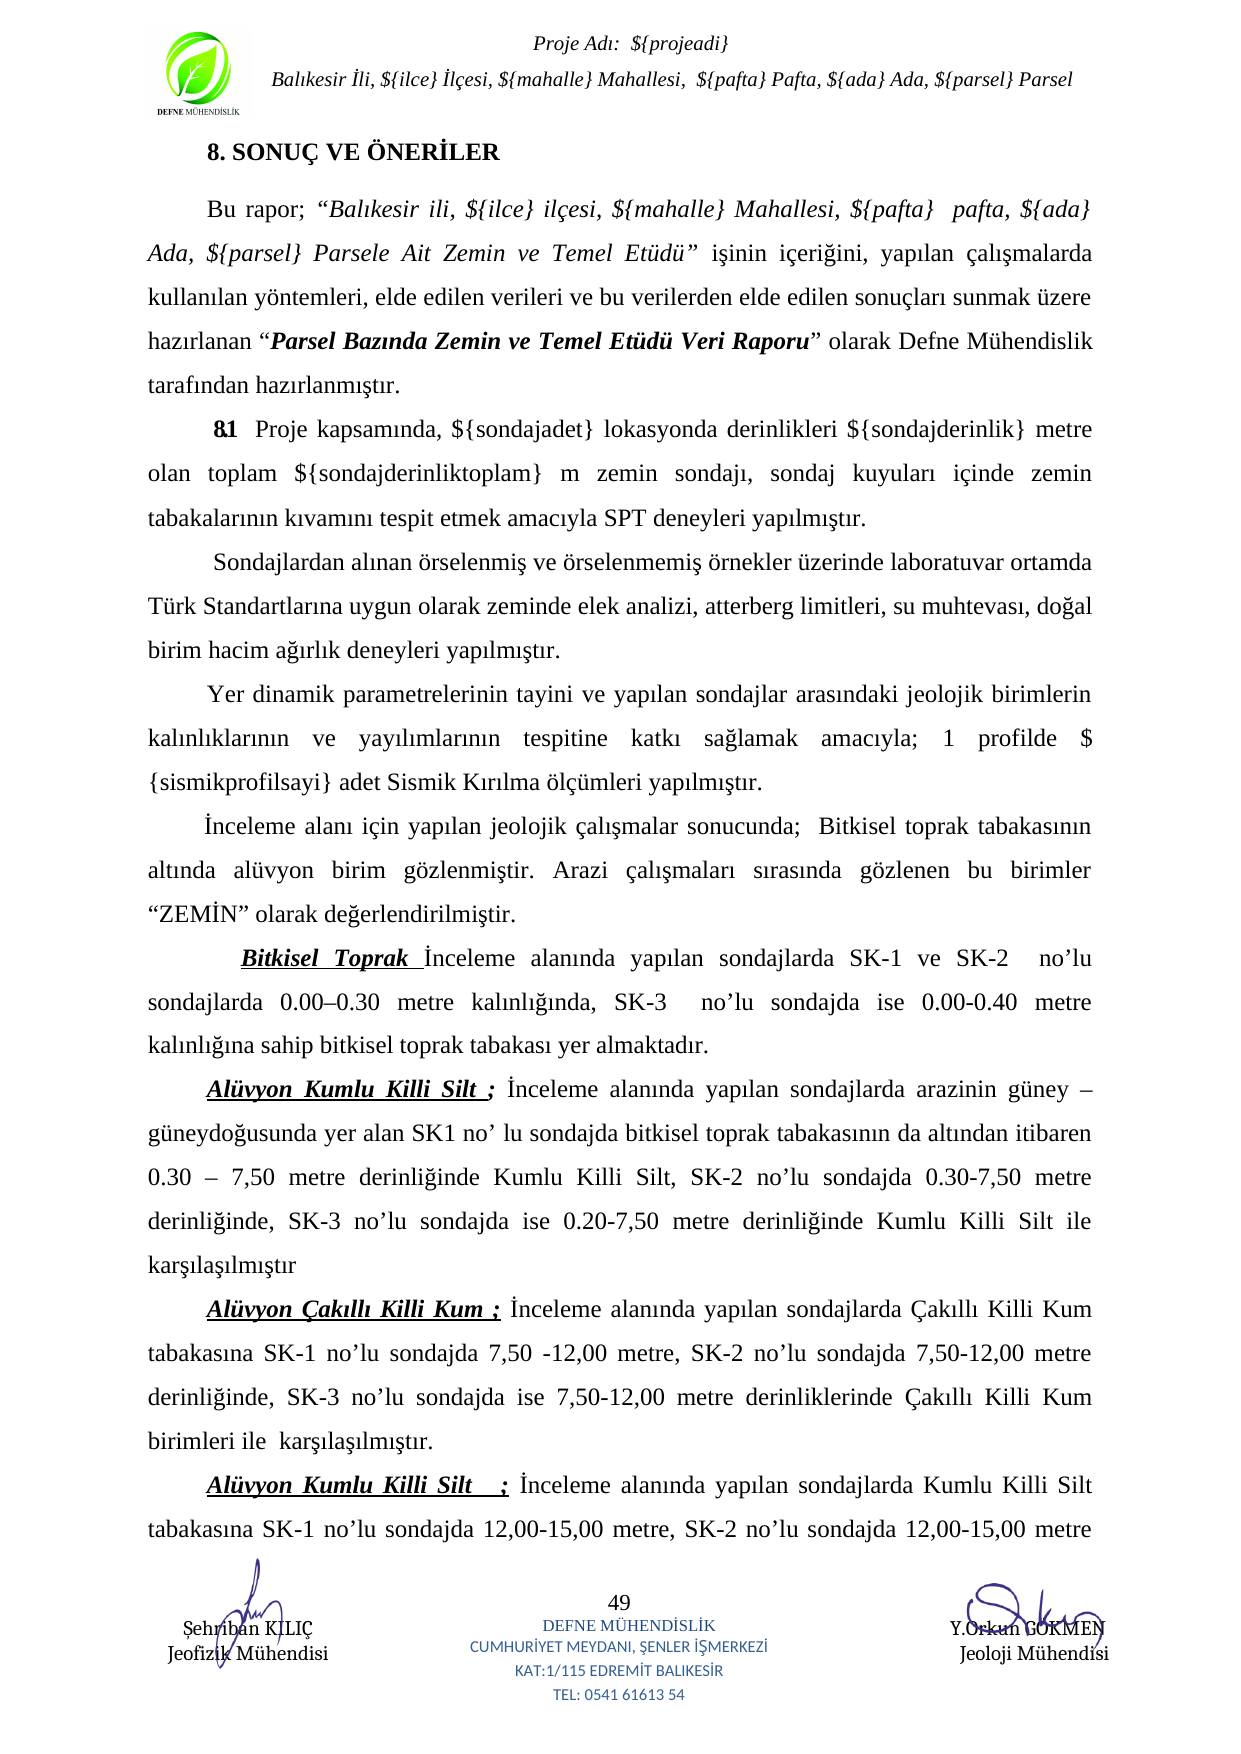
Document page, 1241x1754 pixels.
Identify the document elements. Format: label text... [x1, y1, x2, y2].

subtitle SONUÇ VE ÖNERİLER [207, 137, 1186, 166]
text Alüvyon Kumlu Killi Silt ; İnceleme alanında yapılan sondajlarda arazinin güney – güneydoğusunda yer alan SK1 no’ lu sondajda bitkisel toprak tabakasının da altından itibaren 0.30 – 7,50 metre derinliğinde Kumlu Killi Silt, SK-2 no’lu sondajda 0.30-7,50 metre derinliğinde, SK-3 no’lu sondajda ise 0.20-7,50 metre derinliğinde Kumlu Killi Silt ile karşılaşılmıştır [148, 1074, 1093, 1279]
text Yer dinamik parametrelerinin tayini ve yapılan sondajlar arasındaki jeolojik birimlerin kalınlıklarının ve yayılımlarının tespitine katkı sağlamak amacıyla; 1 profilde ${sismikprofilsayi} adet Sismik Kırılma ölçümleri yapılmıştır. [148, 679, 1093, 796]
text İnceleme alanı için yapılan jeolojik çalışmalar sonucunda; Bitkisel toprak tabakasının altında alüvyon birim gözlenmiştir. Arazi çalışmaları sırasında gözlenen bu birimler “ZEMİN” olarak değerlendirilmiştir. [148, 811, 1092, 927]
picture [966, 1583, 1103, 1652]
list Proje kapsamında, ${sondajadet} lokasyonda derinlikleri ${sondajderinlik} metre olan toplam ${sondajderinliktoplam} m zemin sondajı, sondaj kuyuları içinde zemin tabakalarının kıvamını tespit etmek amacıyla SPT deneyleri yapılmıştır. [148, 414, 1093, 531]
text Bu rapor; “Balıkesir ili, ${ilce} ilçesi, ${mahalle} Mahallesi, ${pafta} pafta, ${ada} Ada, ${parsel} Parsele Ait Zemin ve Temel Etüdü” işinin içeriğini, yapılan çalışmalarda kullanılan yöntemleri, elde edilen verileri ve bu verilerden elde edilen sonuçları sunmak üzere hazırlanan “Parsel Bazında Zemin ve Temel Etüdü Veri Raporu” olarak Defne Mühendislik tarafından hazırlanmıştır. [148, 194, 1093, 398]
picture [145, 29, 252, 117]
picture [215, 1558, 283, 1669]
text Sondajlardan alınan örselenmiş ve örselenmemiş örnekler üzerinde laboratuvar ortamda Türk Standartlarına uygun olarak zeminde elek analizi, atterberg limitleri, su muhtevası, doğal birim hacim ağırlık deneyleri yapılmıştır. [148, 547, 1093, 664]
text Bitkisel Toprak İnceleme alanında yapılan sondajlarda SK-1 ve SK-2 no’lu sondajlarda 0.00–0.30 metre kalınlığında, SK-3 no’lu sondajda ise 0.00-0.40 metre kalınlığına sahip bitkisel toprak tabakası yer almaktadır. [148, 943, 1093, 1059]
text Alüvyon Çakıllı Killi Kum ; İnceleme alanında yapılan sondajlarda Çakıllı Killi Kum tabakasına SK-1 no’lu sondajda 7,50 -12,00 metre, SK-2 no’lu sondajda 7,50-12,00 metre derinliğinde, SK-3 no’lu sondajda ise 7,50-12,00 metre derinliklerinde Çakıllı Killi Kum birimleri ile karşılaşılmıştır. [148, 1294, 1093, 1455]
